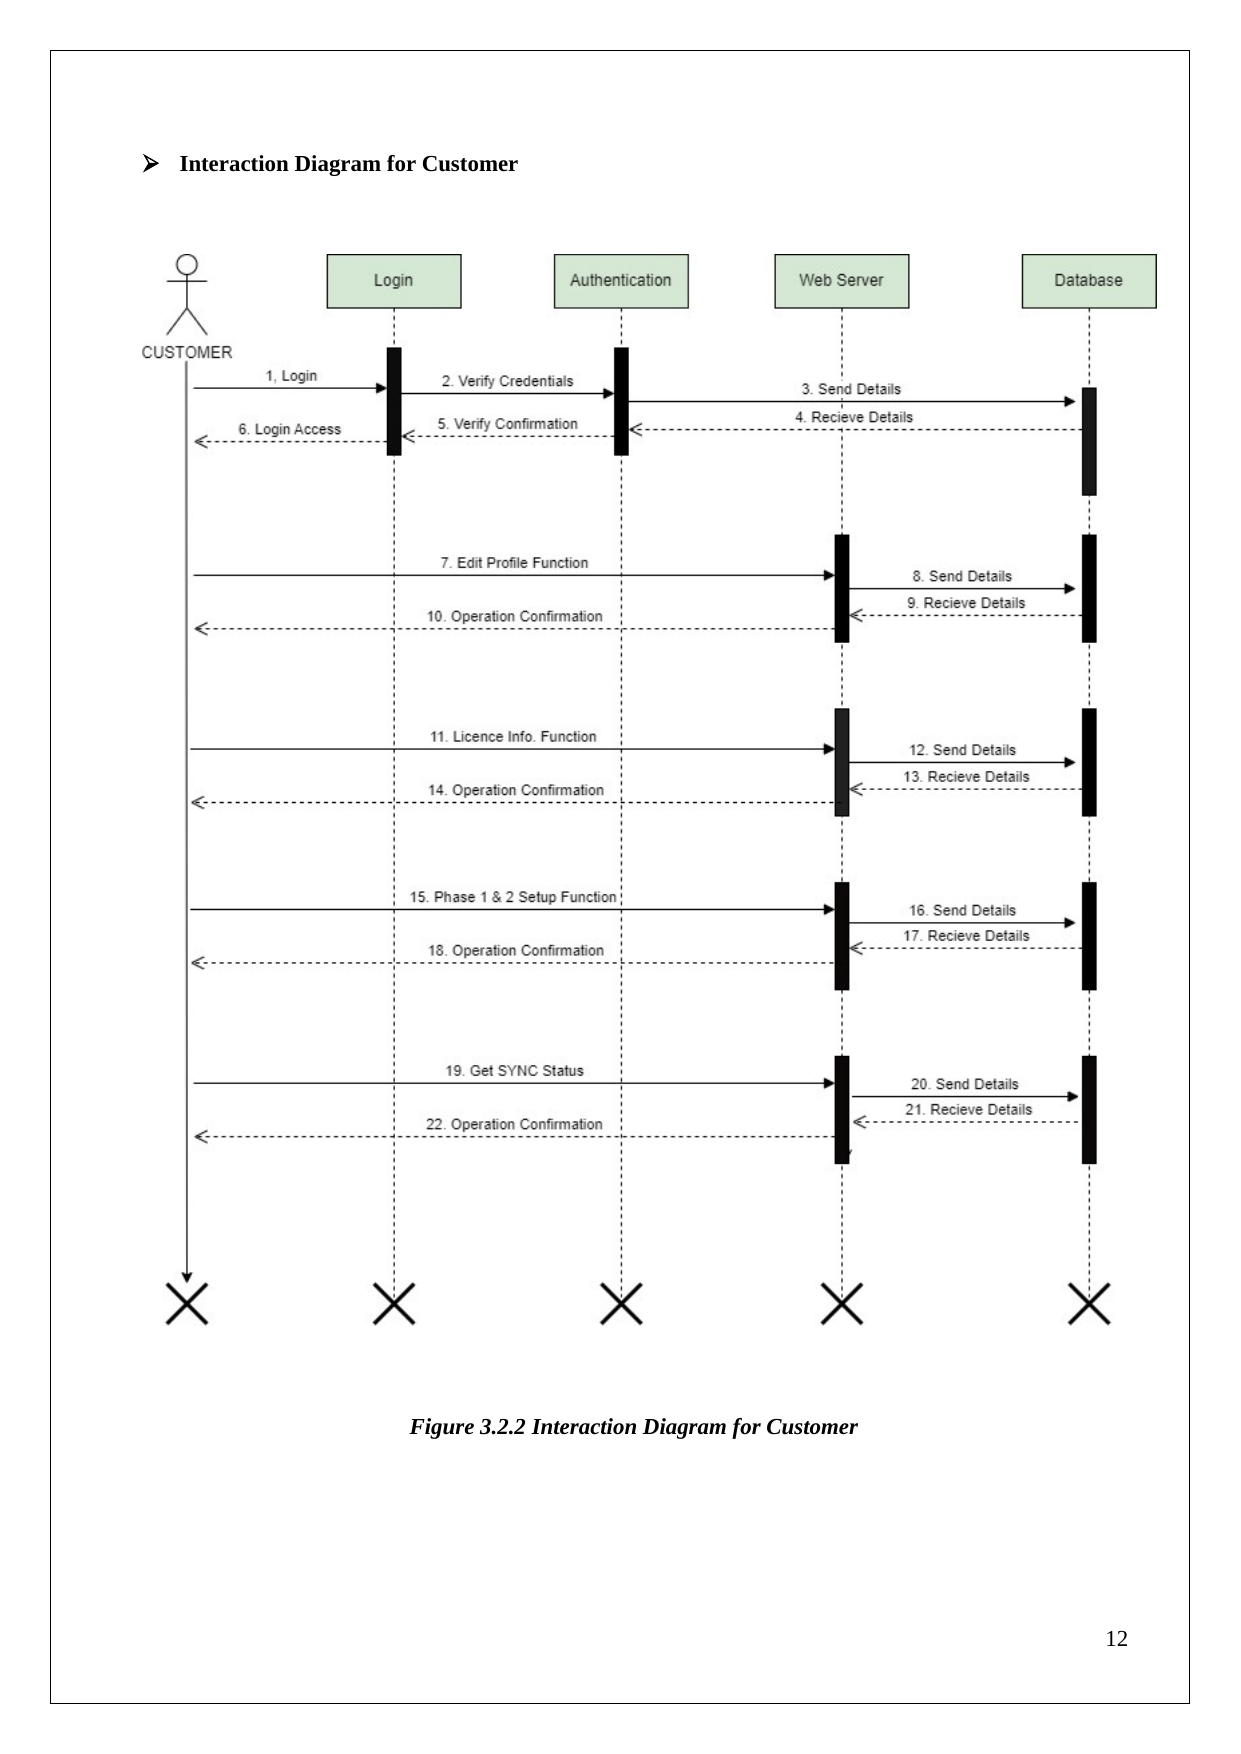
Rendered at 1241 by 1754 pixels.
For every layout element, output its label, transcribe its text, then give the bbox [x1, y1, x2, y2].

picture [141, 254, 1157, 1326]
list Interaction Diagram for Customer [142, 150, 1128, 176]
text Figure 3.2.2 Interaction Diagram for Customer [142, 1413, 1128, 1439]
